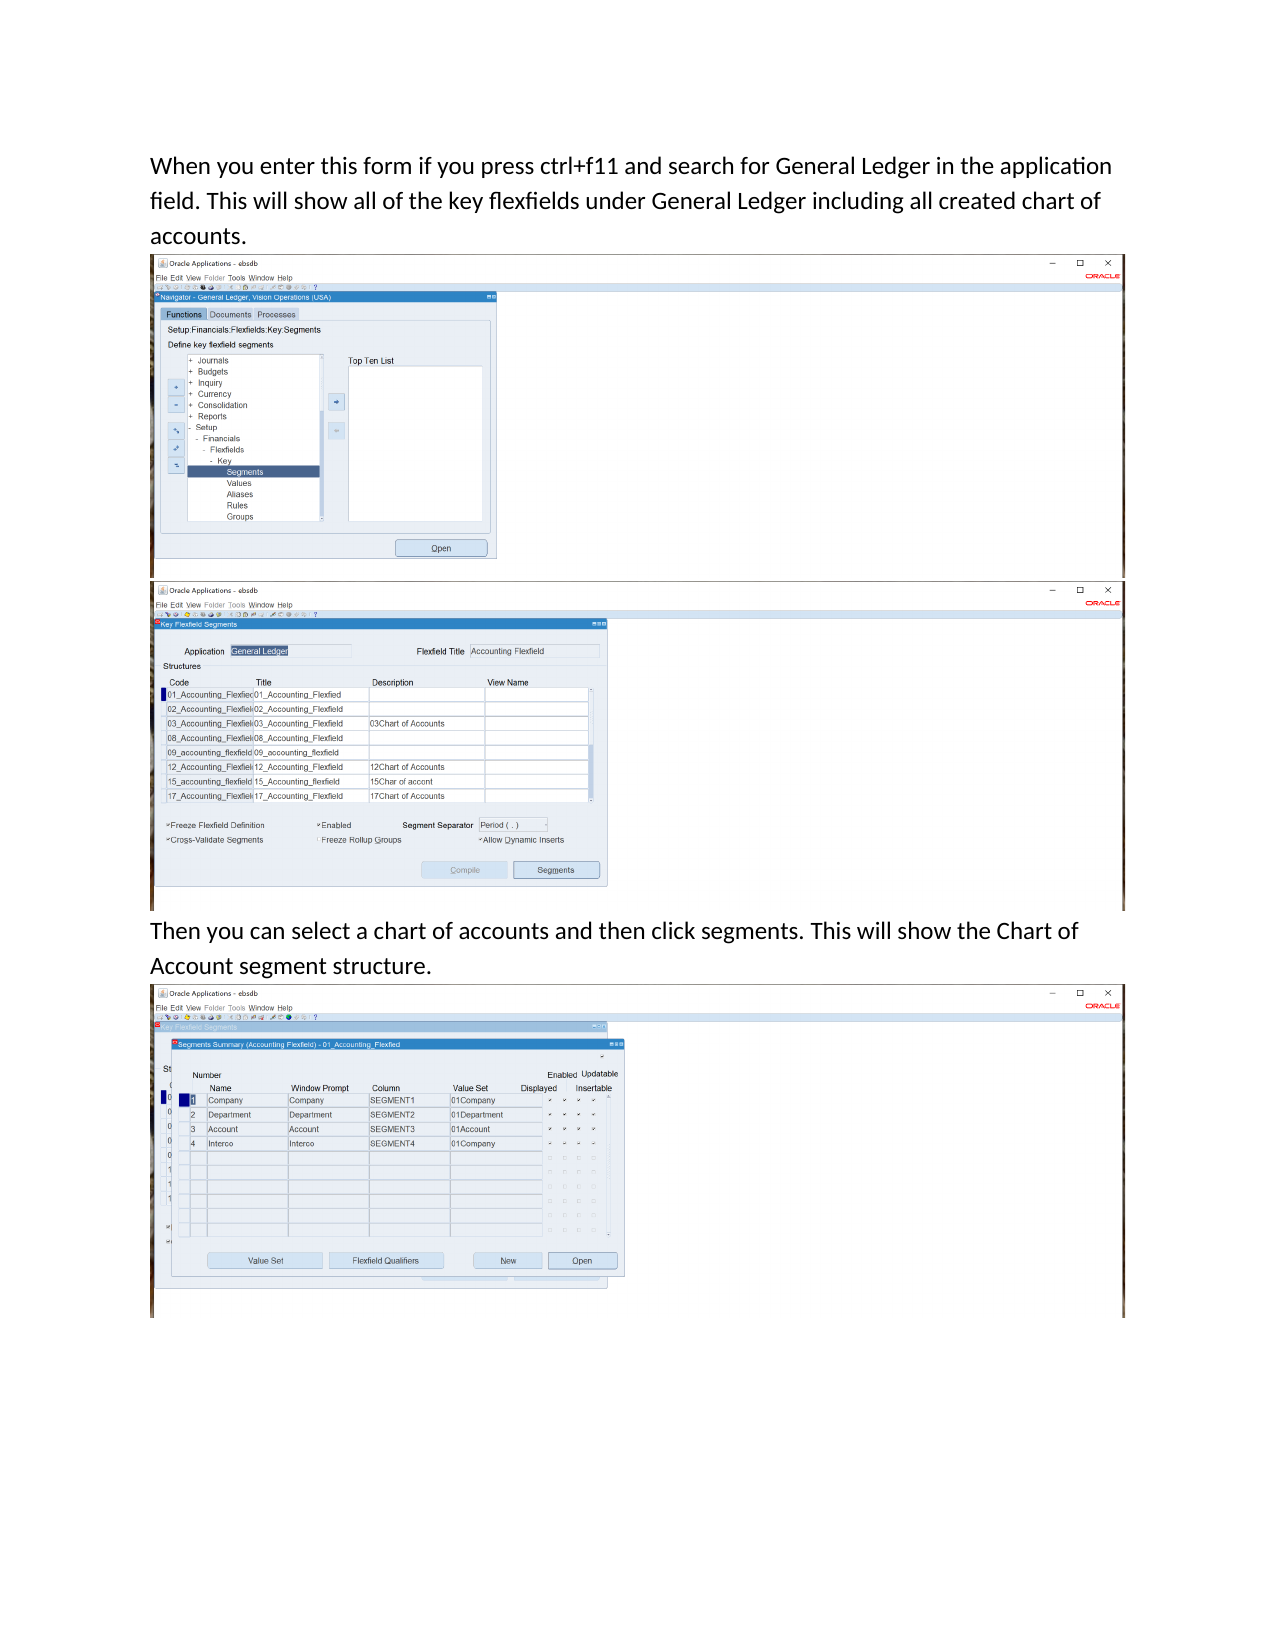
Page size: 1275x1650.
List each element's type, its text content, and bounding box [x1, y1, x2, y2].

picture [150, 984, 1125, 1318]
picture [150, 581, 1125, 911]
picture [150, 254, 1125, 578]
text When you enter this form if you press ctrl+f11 and search for General Ledger in the application field. This will show all of the key flexfields under General Ledger including all created chart of accounts.Then you can select a chart of accounts and then click segments. This will show the Chart of Account segment structure. [150, 150, 1125, 254]
text When you enter this form if you press ctrl+f11 and search for General Ledger in the application field. This will show all of the key flexfields under General Ledger including all created chart of accounts.Then you can select a chart of accounts and then click segments. This will show the Chart of Account segment structure. [150, 911, 1125, 984]
